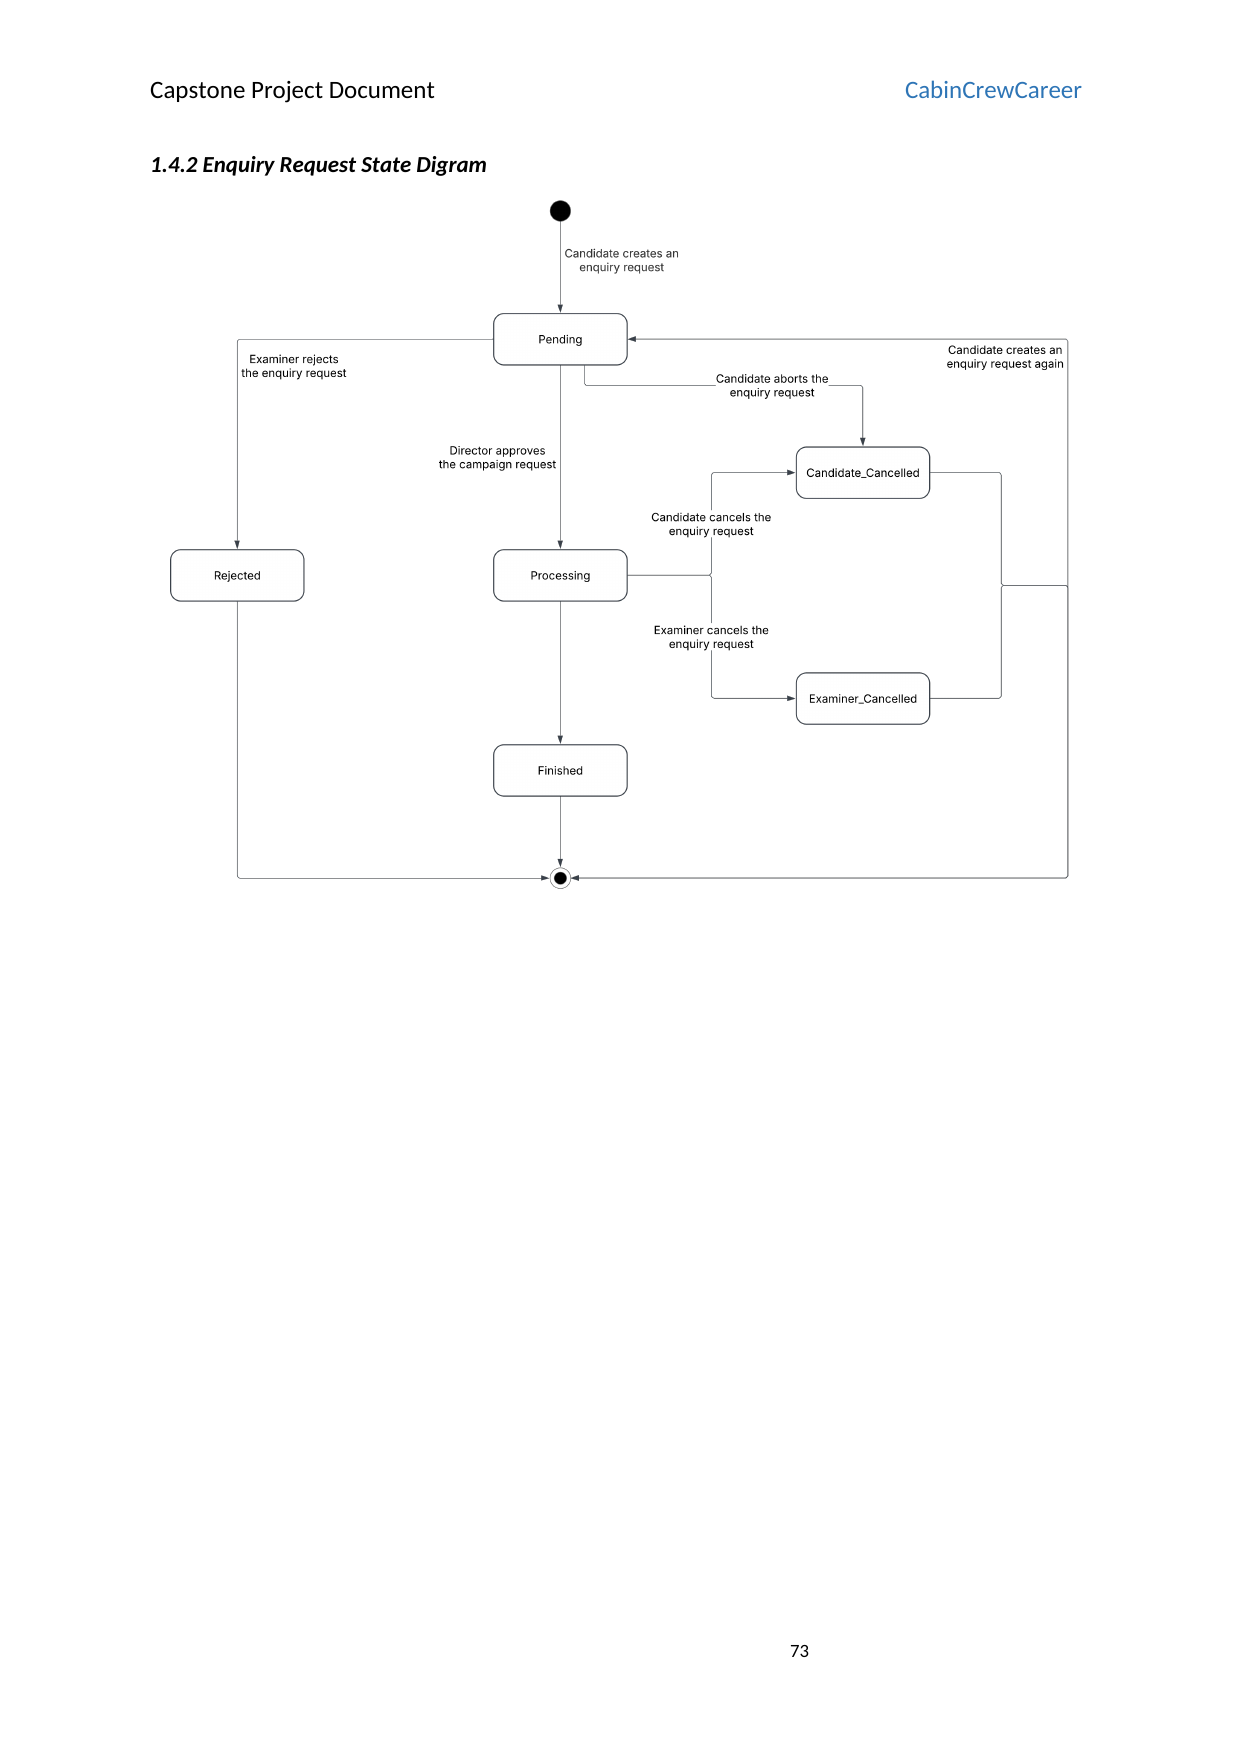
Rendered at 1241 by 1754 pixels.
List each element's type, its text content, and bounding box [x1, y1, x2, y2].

subtitle 1.4.2 Enquiry Request State Digram [150, 150, 1090, 178]
picture [150, 180, 1089, 909]
